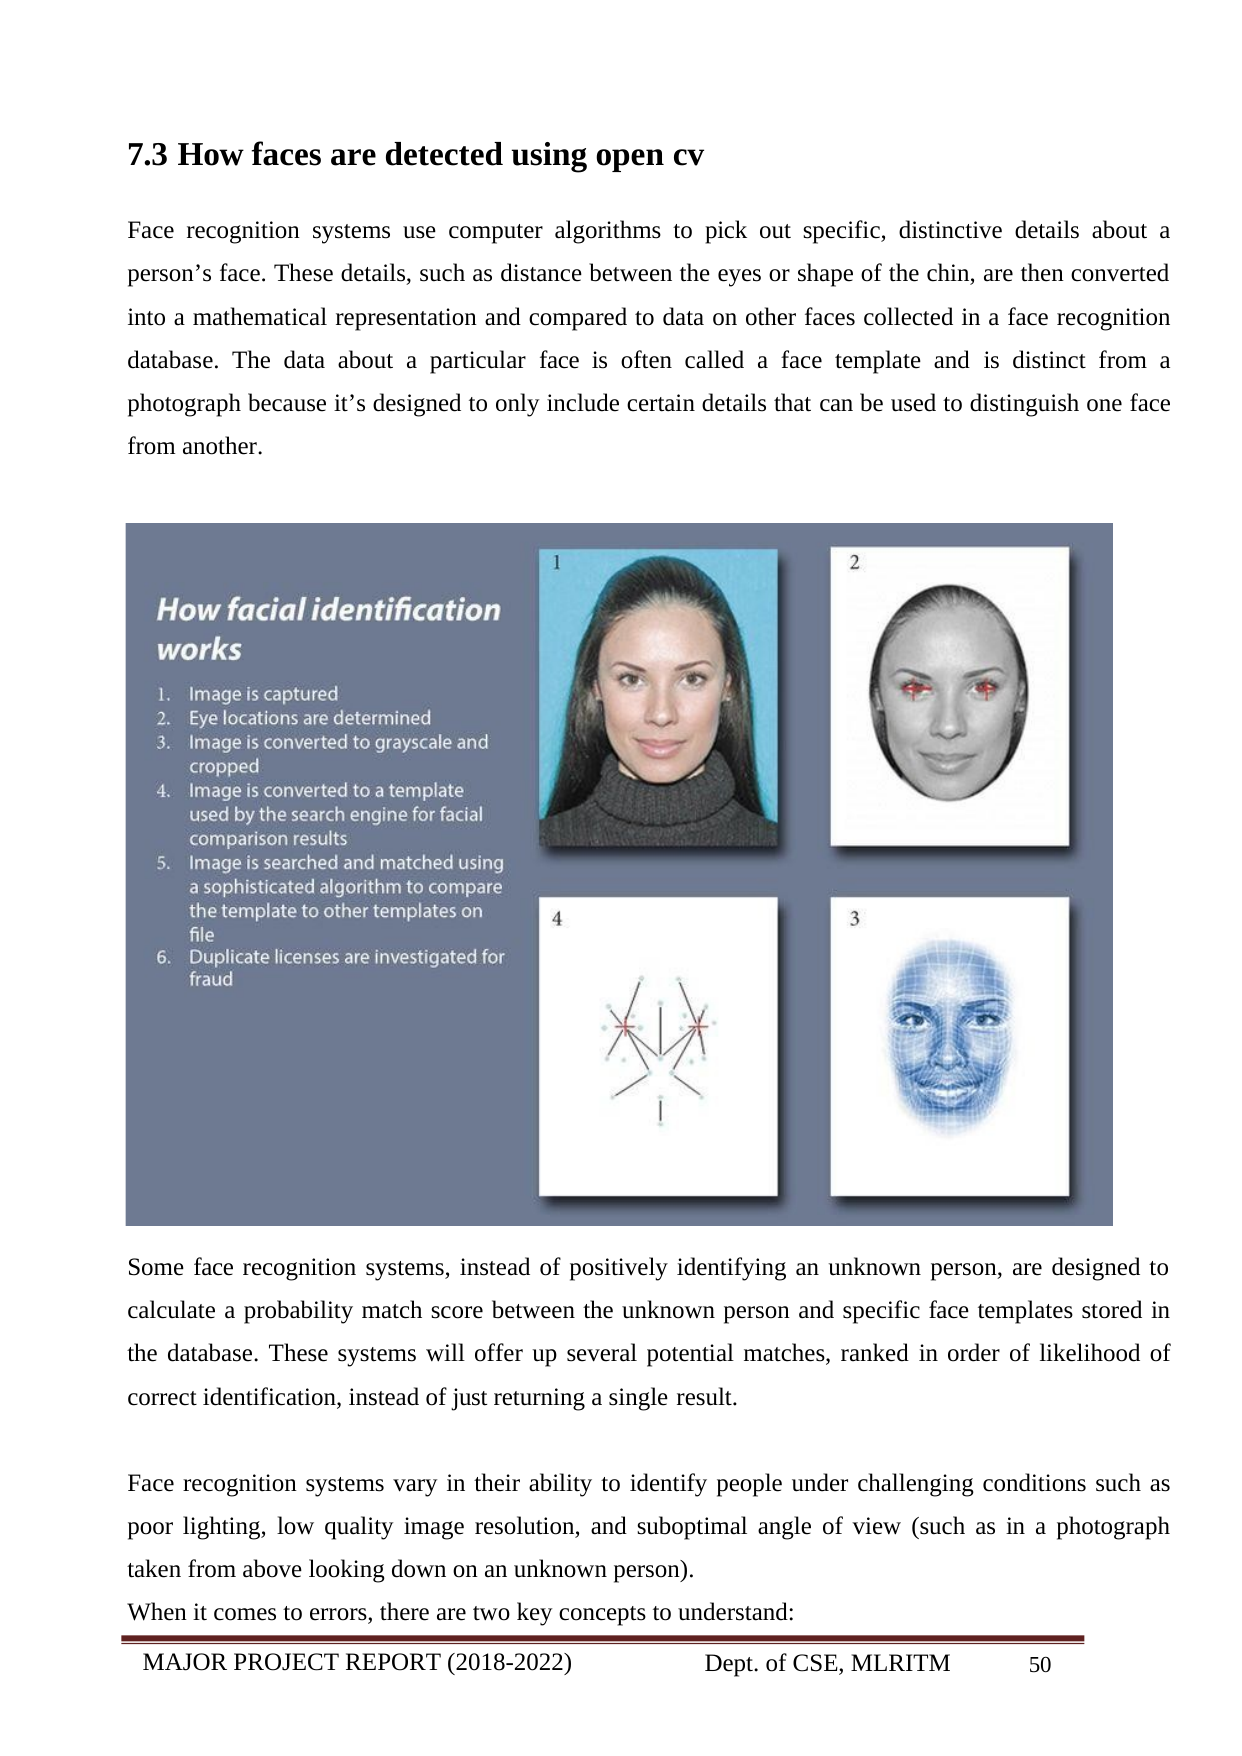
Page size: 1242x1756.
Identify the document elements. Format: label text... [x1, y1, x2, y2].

text Face recognition systems vary in their ability to identify people under challenging conditions such as poor lighting, low quality image resolution, and suboptimal angle of view (such as in a photograph taken from above looking down on an unknown person). [127, 1468, 1171, 1583]
subtitle How faces are detected using open cv [127, 134, 1196, 172]
text Face recognition systems use computer algorithms to pick out specific, distinctive details about a person’s face. These details, such as distance between the eyes or shape of the chin, are then converted into a mathematical representation and compared to data on other faces collected in a face recognition database. The data about a particular face is often called a face template and is distinct from a photograph because it’s designed to only include certain details that can be used to distinguish one face from another. [127, 215, 1171, 460]
text Some face recognition systems, instead of positively identifying an unknown person, are designed to calculate a probability match score between the unknown person and specific face templates stored in the database. These systems will offer up several potential matches, ranked in order of likelihood of correct identification, instead of just returning a single result. [127, 1252, 1171, 1410]
picture [125, 523, 1113, 1226]
text When it comes to errors, there are two key concepts to understand: [127, 1598, 1196, 1626]
